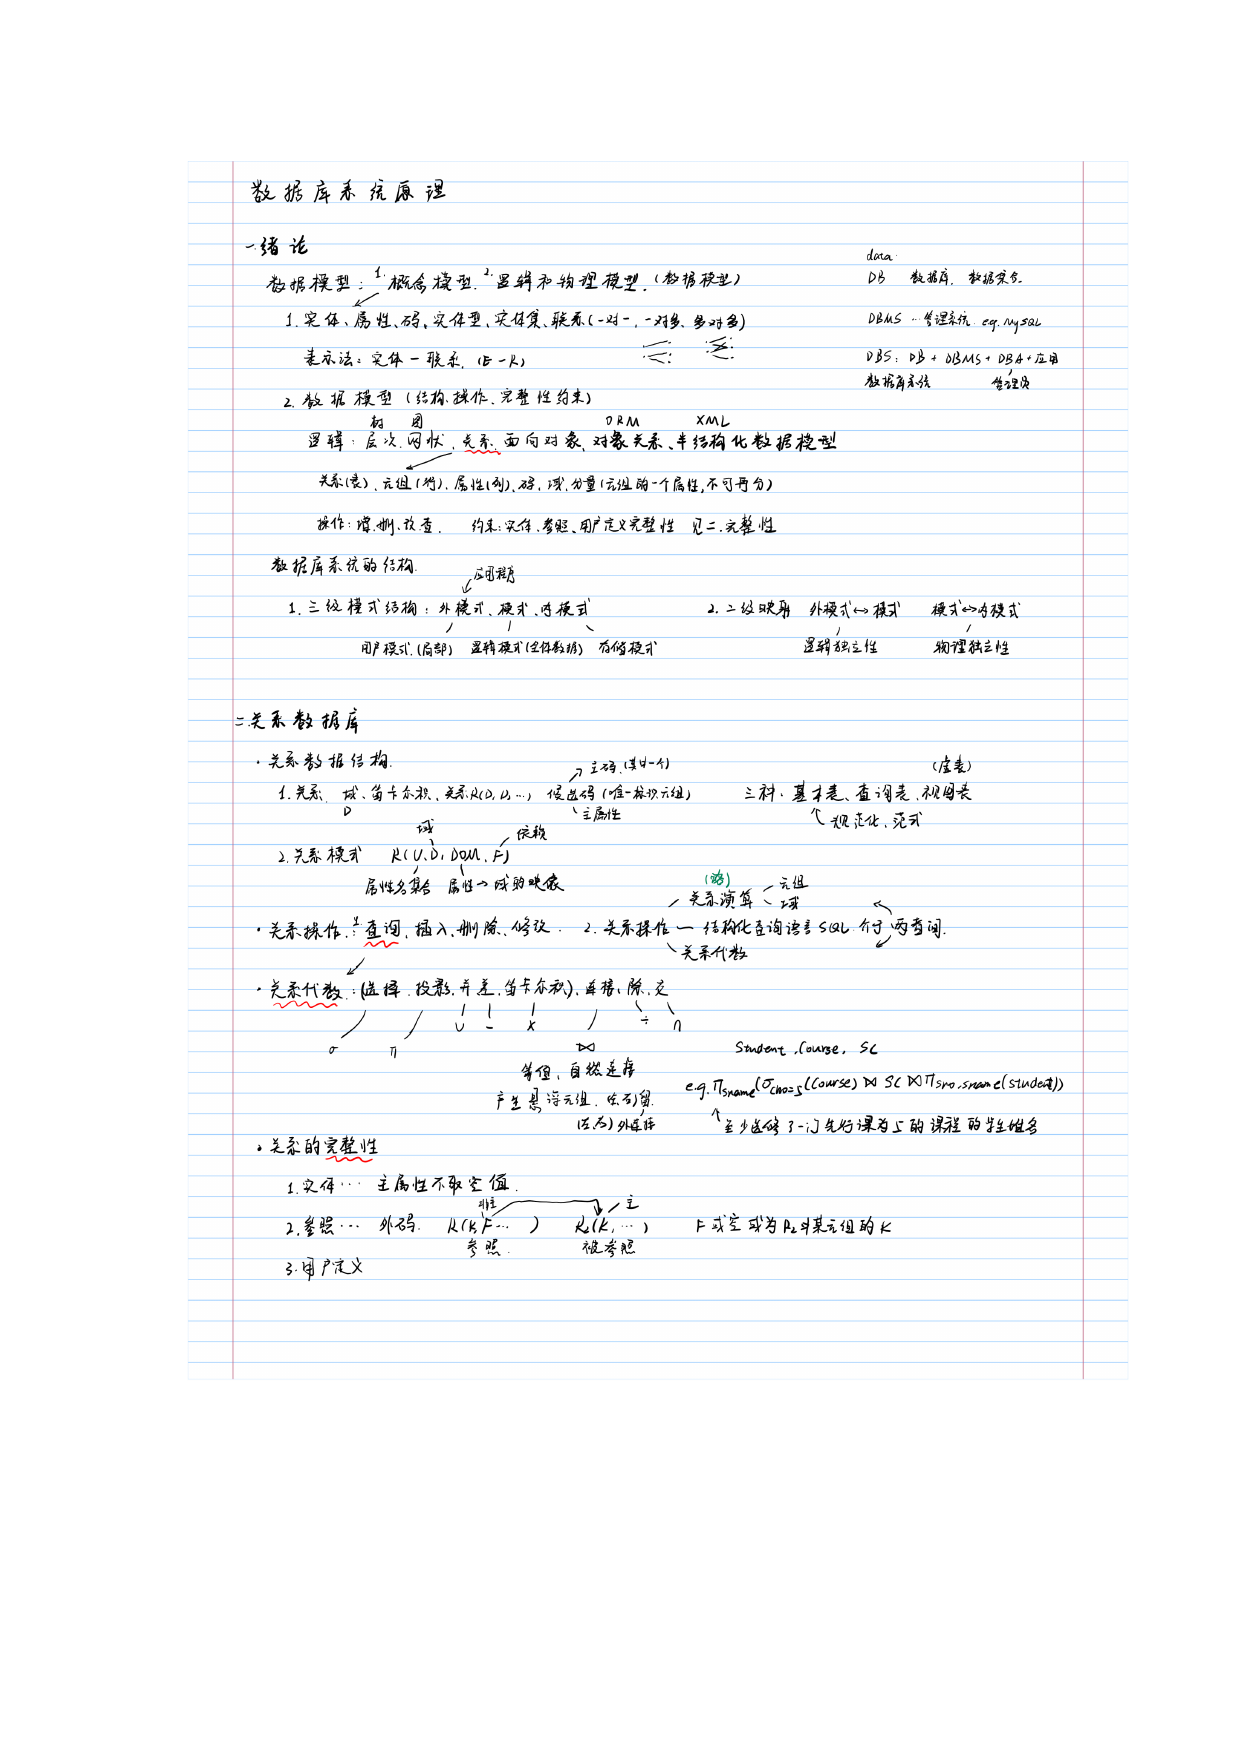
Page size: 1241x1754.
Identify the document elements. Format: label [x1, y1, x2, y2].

picture [187, 161, 1129, 1381]
